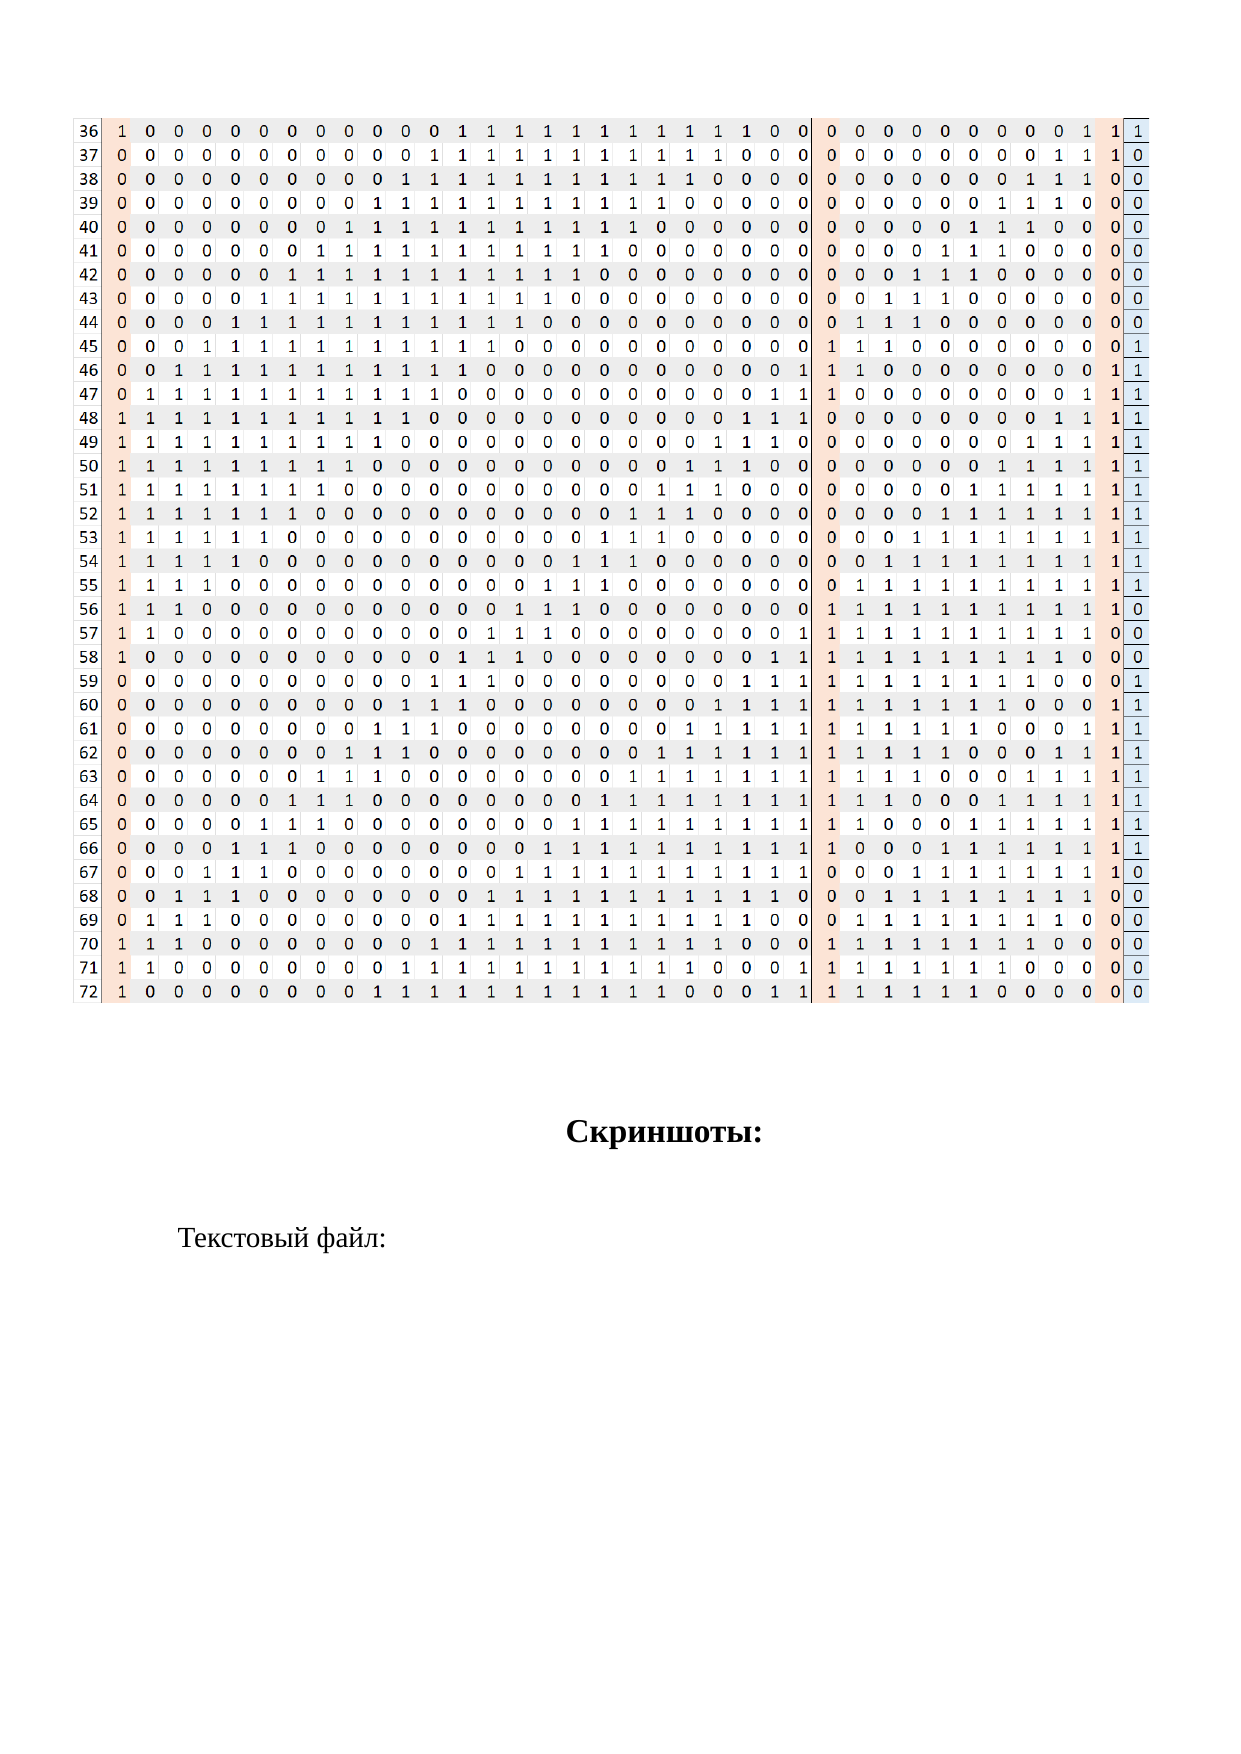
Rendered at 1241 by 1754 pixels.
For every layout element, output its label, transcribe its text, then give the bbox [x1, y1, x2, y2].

picture [72, 118, 1150, 1003]
text Скриншоты: [177, 1111, 1152, 1149]
text Текстовый файл: [177, 1220, 1152, 1254]
